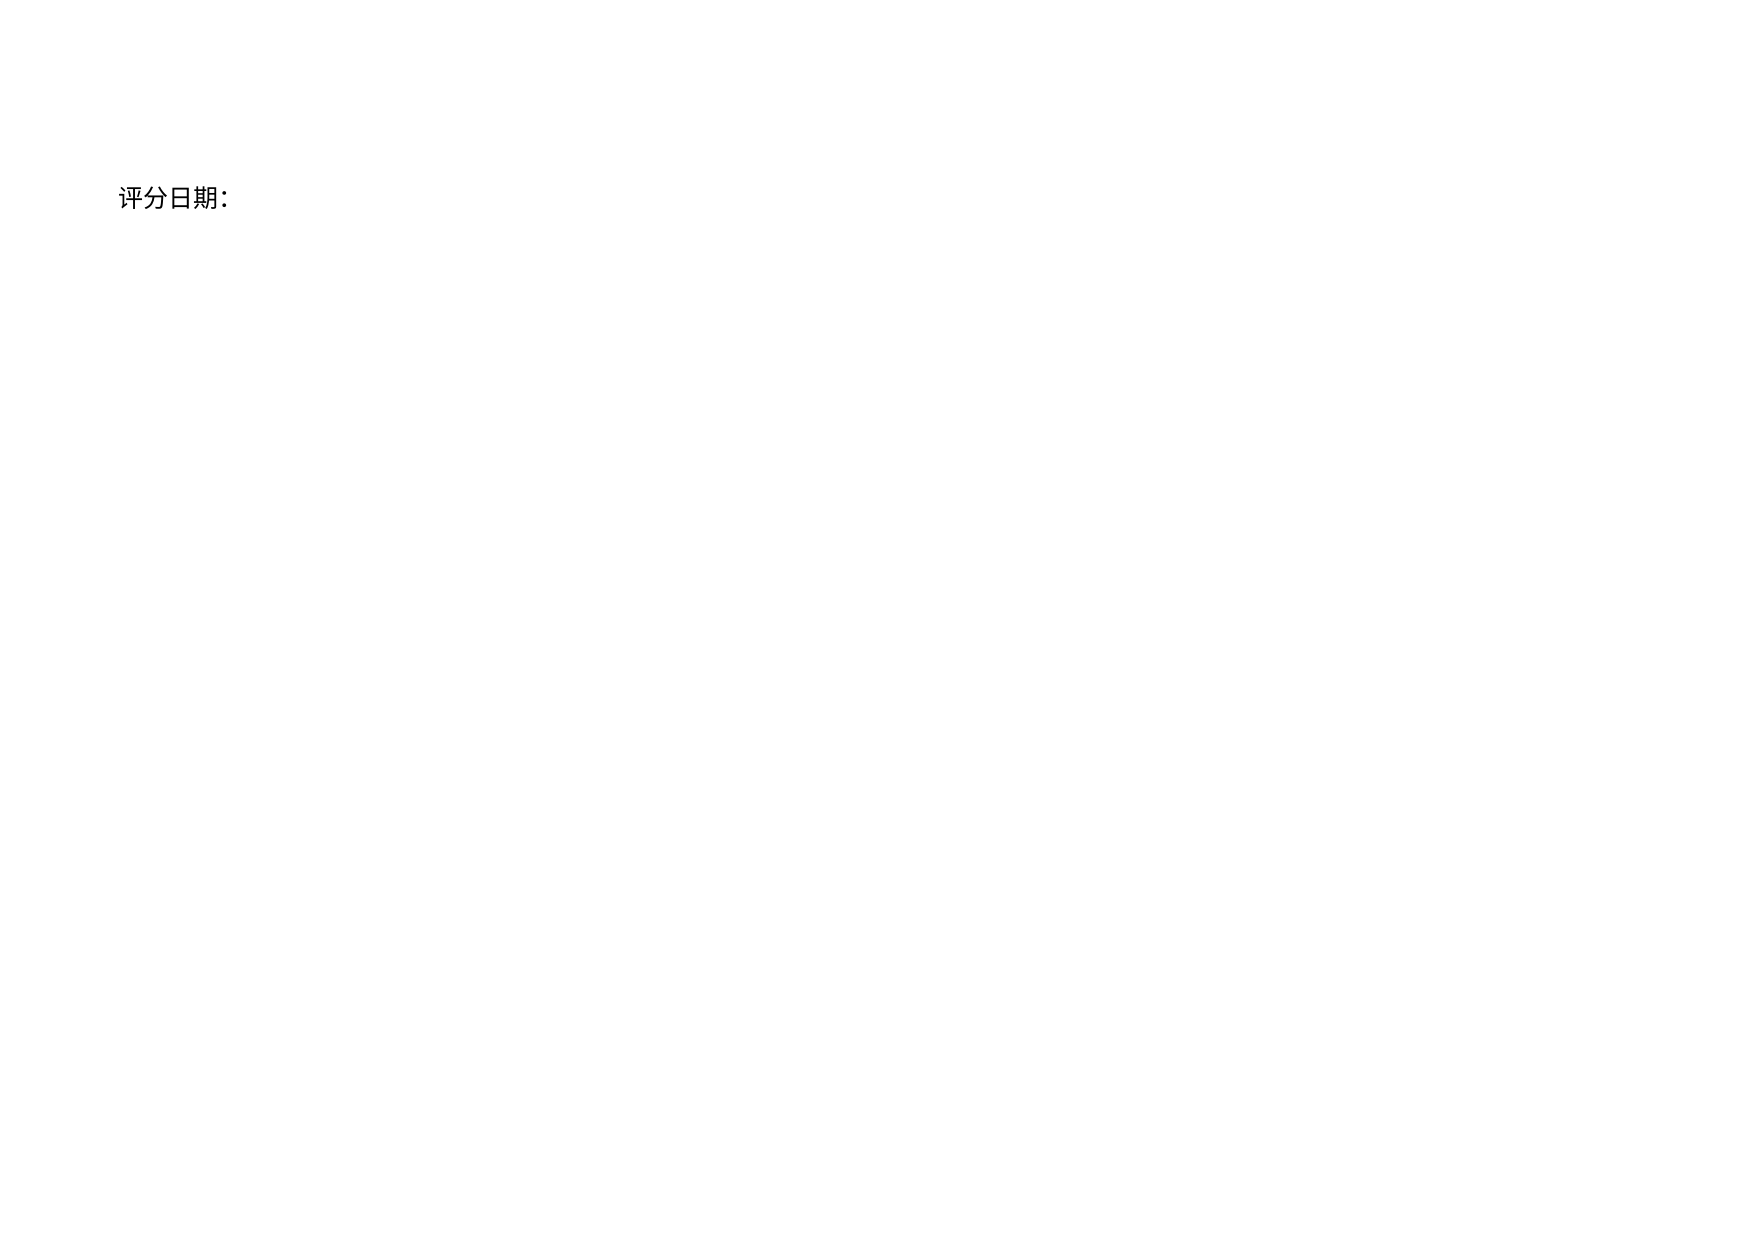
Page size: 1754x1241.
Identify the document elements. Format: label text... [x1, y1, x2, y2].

text 评分日期： [118, 164, 1606, 229]
